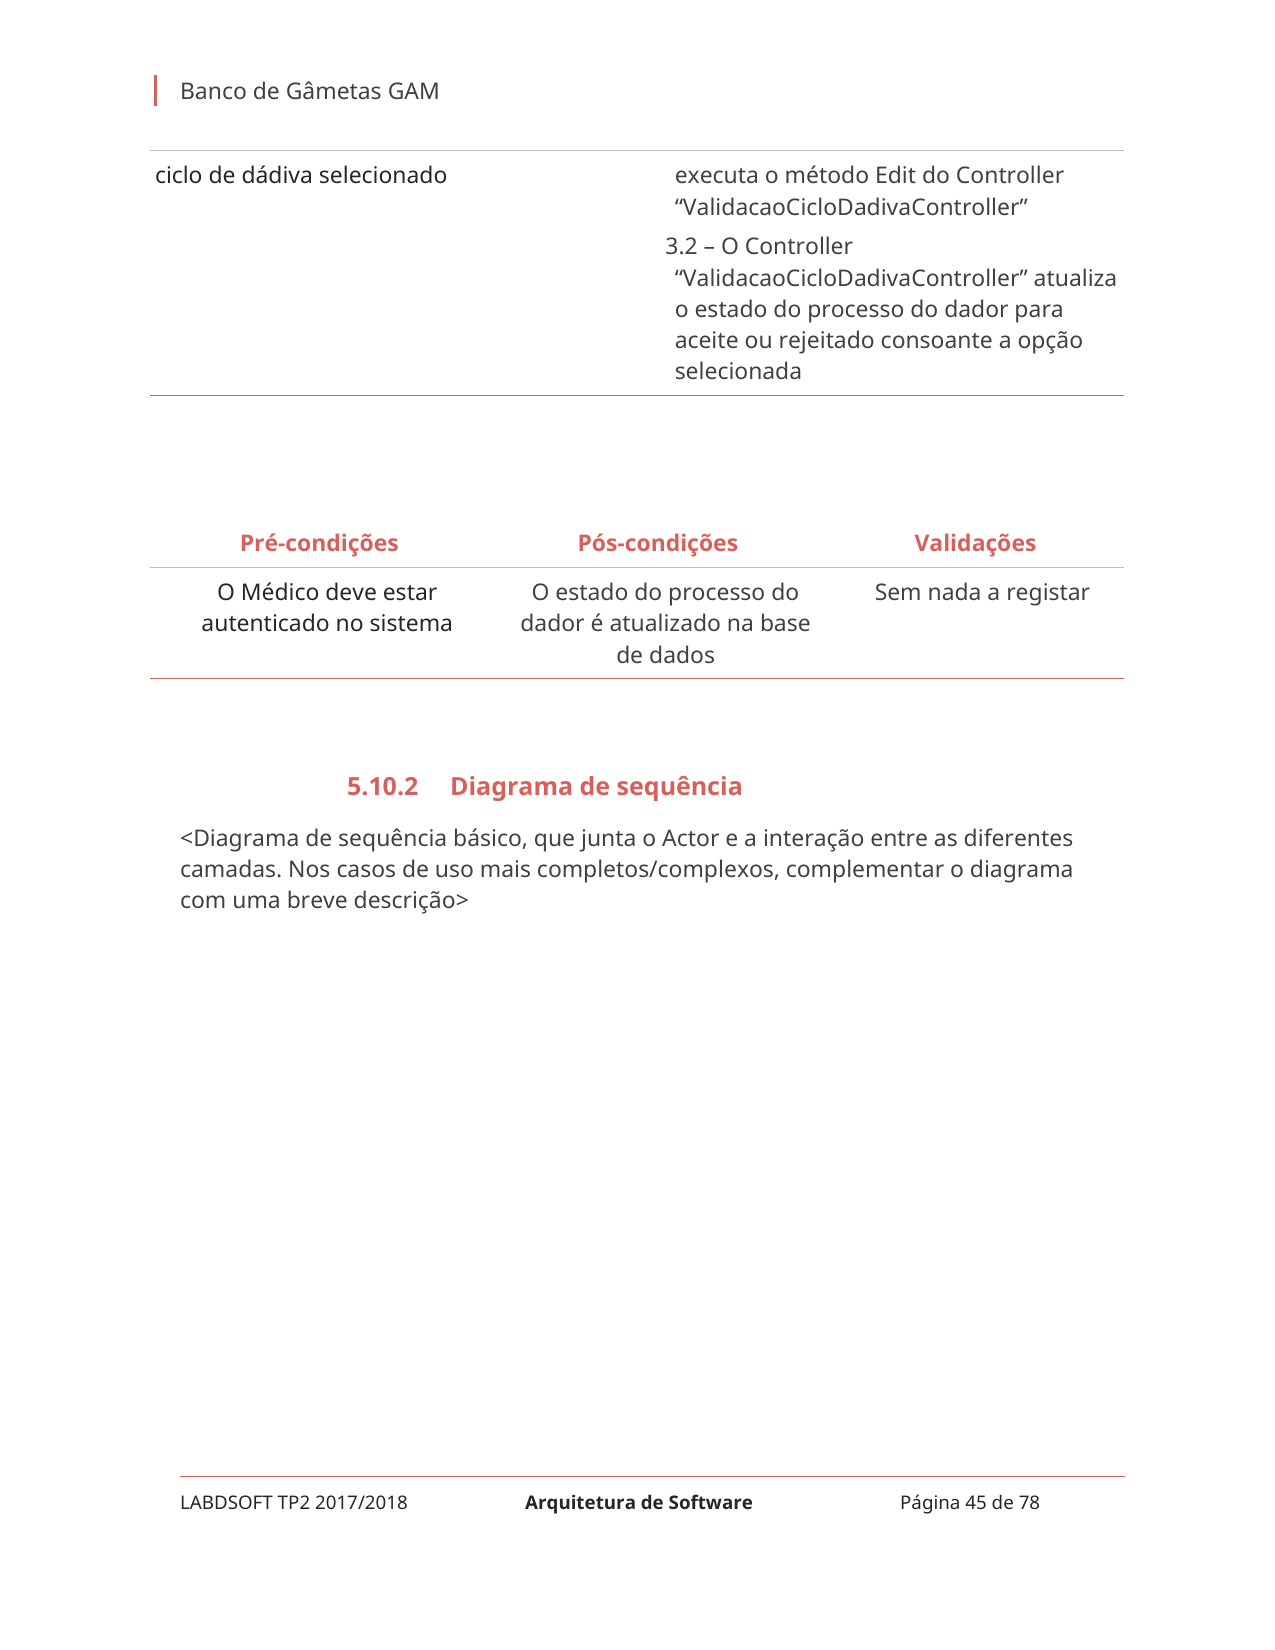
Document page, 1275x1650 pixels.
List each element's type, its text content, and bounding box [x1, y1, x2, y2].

table_cell O estado do processo do dador é atualizado na base de dados [488, 568, 827, 678]
text <Diagrama de sequência básico, que junta o Actor e a interação entre as diferentes camadas. Nos casos de uso mais completos/complexos, complementar o diagrama com uma breve descrição> [180, 822, 1125, 915]
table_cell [637, 151, 1124, 395]
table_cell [150, 151, 637, 395]
table_cell O Médico deve estar autenticado no sistema [150, 568, 488, 678]
table_header Validações [827, 527, 1124, 567]
table_cell Sem nada a registar [827, 568, 1124, 678]
table_header Pós-condições [488, 527, 827, 567]
subtitle Diagrama de sequência [347, 769, 1125, 803]
table_header Pré-condições [150, 527, 488, 567]
